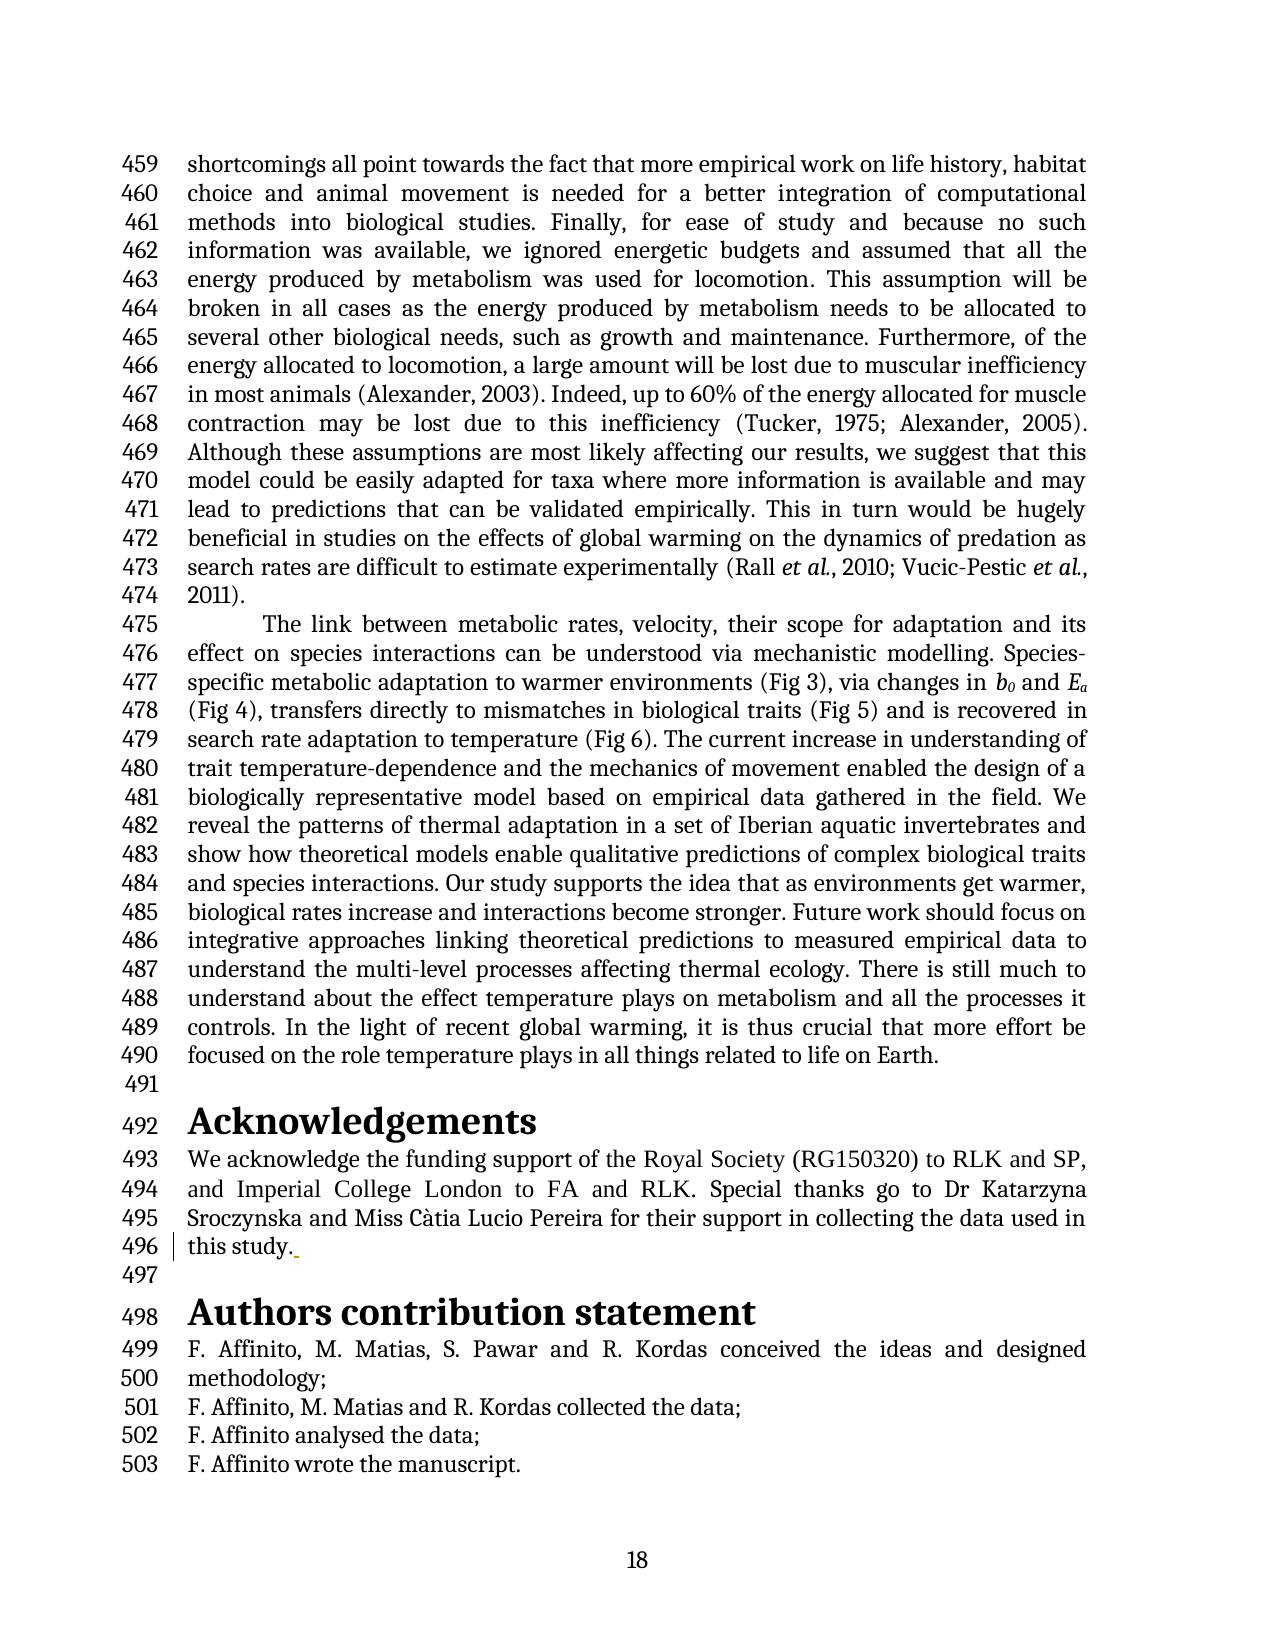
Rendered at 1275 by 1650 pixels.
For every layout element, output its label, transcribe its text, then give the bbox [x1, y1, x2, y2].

text F. Affinito, M. Matias and R. Kordas collected the data; [187, 1393, 1087, 1421]
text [187, 150, 1087, 610]
text F. Affinito analysed the data; [187, 1421, 1087, 1450]
text The link between metabolic rates, velocity, their scope for adaptation and its effect on species interactions can be understood via mechanistic modelling. Species-specific metabolic adaptation to warmer environments (Fig 3), via changes in b0 and Ea (Fig 4), transfers directly to mismatches in biological traits (Fig 5) and is recovered in search rate adaptation to temperature (Fig 6). The current increase in understanding of trait temperature-dependence and the mechanics of movement enabled the design of a biologically representative model based on empirical data gathered in the field. We reveal the patterns of thermal adaptation in a set of Iberian aquatic invertebrates and show how theoretical models enable qualitative predictions of complex biological traits and species interactions. Our study supports the idea that as environments get warmer, biological rates increase and interactions become stronger. Future work should focus on integrative approaches linking theoretical predictions to measured empirical data to understand the multi-level processes affecting thermal ecology. There is still much to understand about the effect temperature plays on metabolism and all the processes it controls. In the light of recent global warming, it is thus crucial that more effort be focused on the role temperature plays in all things related to life on Earth. [187, 610, 1087, 1070]
text F. Affinito wrote the manuscript. [187, 1450, 1087, 1479]
text Acknowledgements [187, 1099, 1087, 1144]
text Authors contribution statement [187, 1290, 1087, 1335]
text F. Affinito, M. Matias, S. Pawar and R. Kordas conceived the ideas and designed methodology; [187, 1335, 1087, 1393]
text We acknowledge the funding support of the Royal Society (RG150320) to RLK and SP, and Imperial College London to FA and RLK. Special thanks go to Dr Katarzyna Sroczynska and Miss Càtia Lucio Pereira for their support in collecting the data used in this study. [187, 1144, 1087, 1261]
